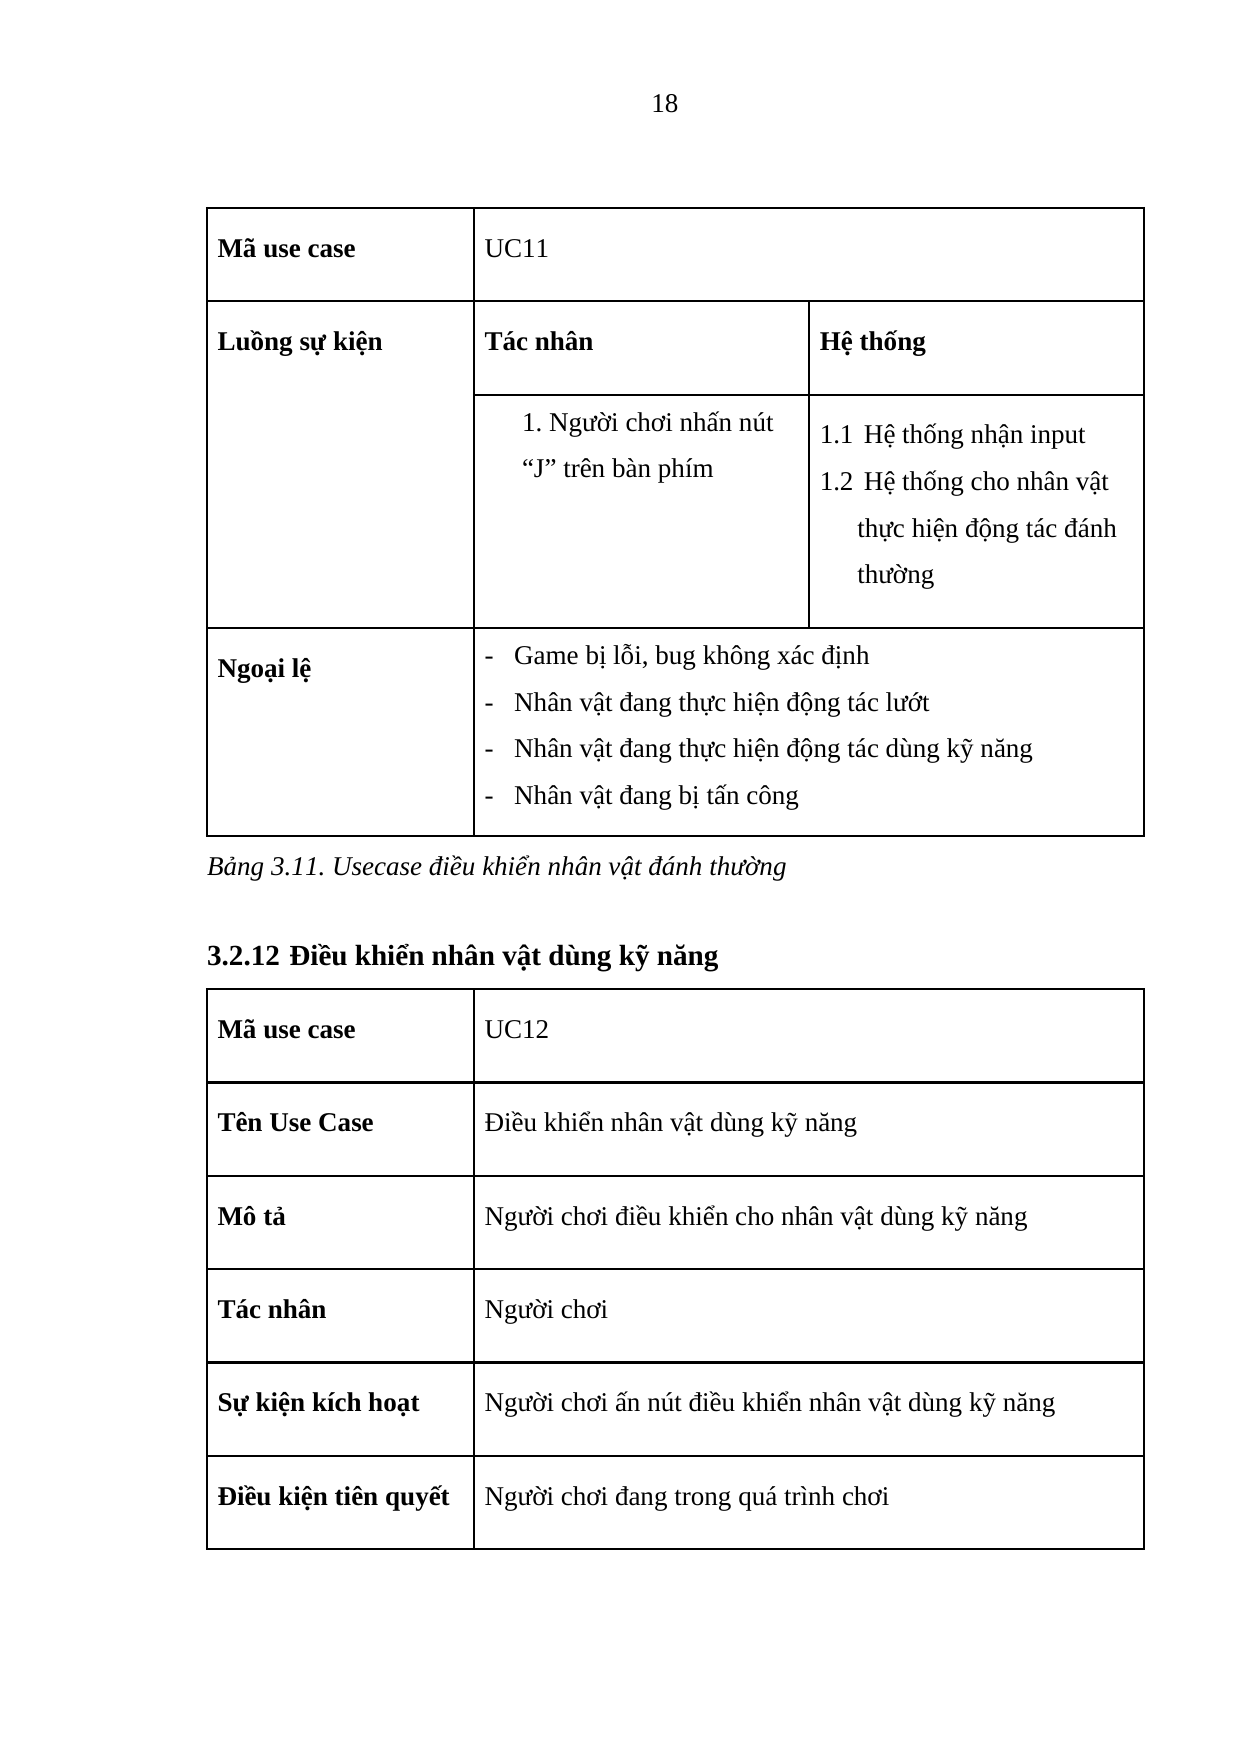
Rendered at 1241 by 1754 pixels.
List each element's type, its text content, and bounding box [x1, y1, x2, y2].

list Điều khiển nhân vật dùng kỹ năng [207, 938, 1122, 971]
table_cell Người chơi điều khiển cho nhân vật dùng kỹ năng [475, 1177, 1143, 1268]
table_cell Điều khiển nhân vật dùng kỹ năng [475, 1084, 1143, 1175]
table_cell Hệ thống nhận input Hệ thống cho nhân vật thực hiện động tác đánh thường [810, 396, 1143, 627]
table_cell Hệ thống [810, 302, 1143, 393]
table_cell Người chơi đang trong quá trình chơi [475, 1457, 1143, 1548]
table_cell Luồng sự kiện [208, 302, 473, 627]
table_cell Game bị lỗi, bug không xác định Nhân vật đang thực hiện động tác lướt Nhân vật đang thực hiện động tác dùng kỹ năng Nhân vật đang bị tấn công [475, 629, 1143, 835]
table_cell Tác nhân [475, 302, 808, 393]
table_cell Mô tả [208, 1177, 473, 1268]
table_header UC11 [475, 209, 1143, 300]
table_cell Tác nhân [208, 1270, 473, 1361]
text Bảng 3.11. Usecase điều khiển nhân vật đánh thường [207, 850, 789, 881]
table_cell Người chơi [475, 1270, 1143, 1361]
table_cell Điều kiện tiên quyết [208, 1457, 473, 1548]
table_cell Tên Use Case [208, 1084, 473, 1175]
table_cell Người chơi ấn nút điều khiển nhân vật dùng kỹ năng [475, 1364, 1143, 1455]
table_cell 1. Người chơi nhấn nút “J” trên bàn phím [475, 396, 808, 627]
table_cell Sự kiện kích hoạt [208, 1364, 473, 1455]
table_header UC12 [475, 990, 1143, 1081]
table_cell Ngoại lệ [208, 629, 473, 835]
table_header Mã use case [208, 990, 473, 1081]
table_header Mã use case [208, 209, 473, 300]
